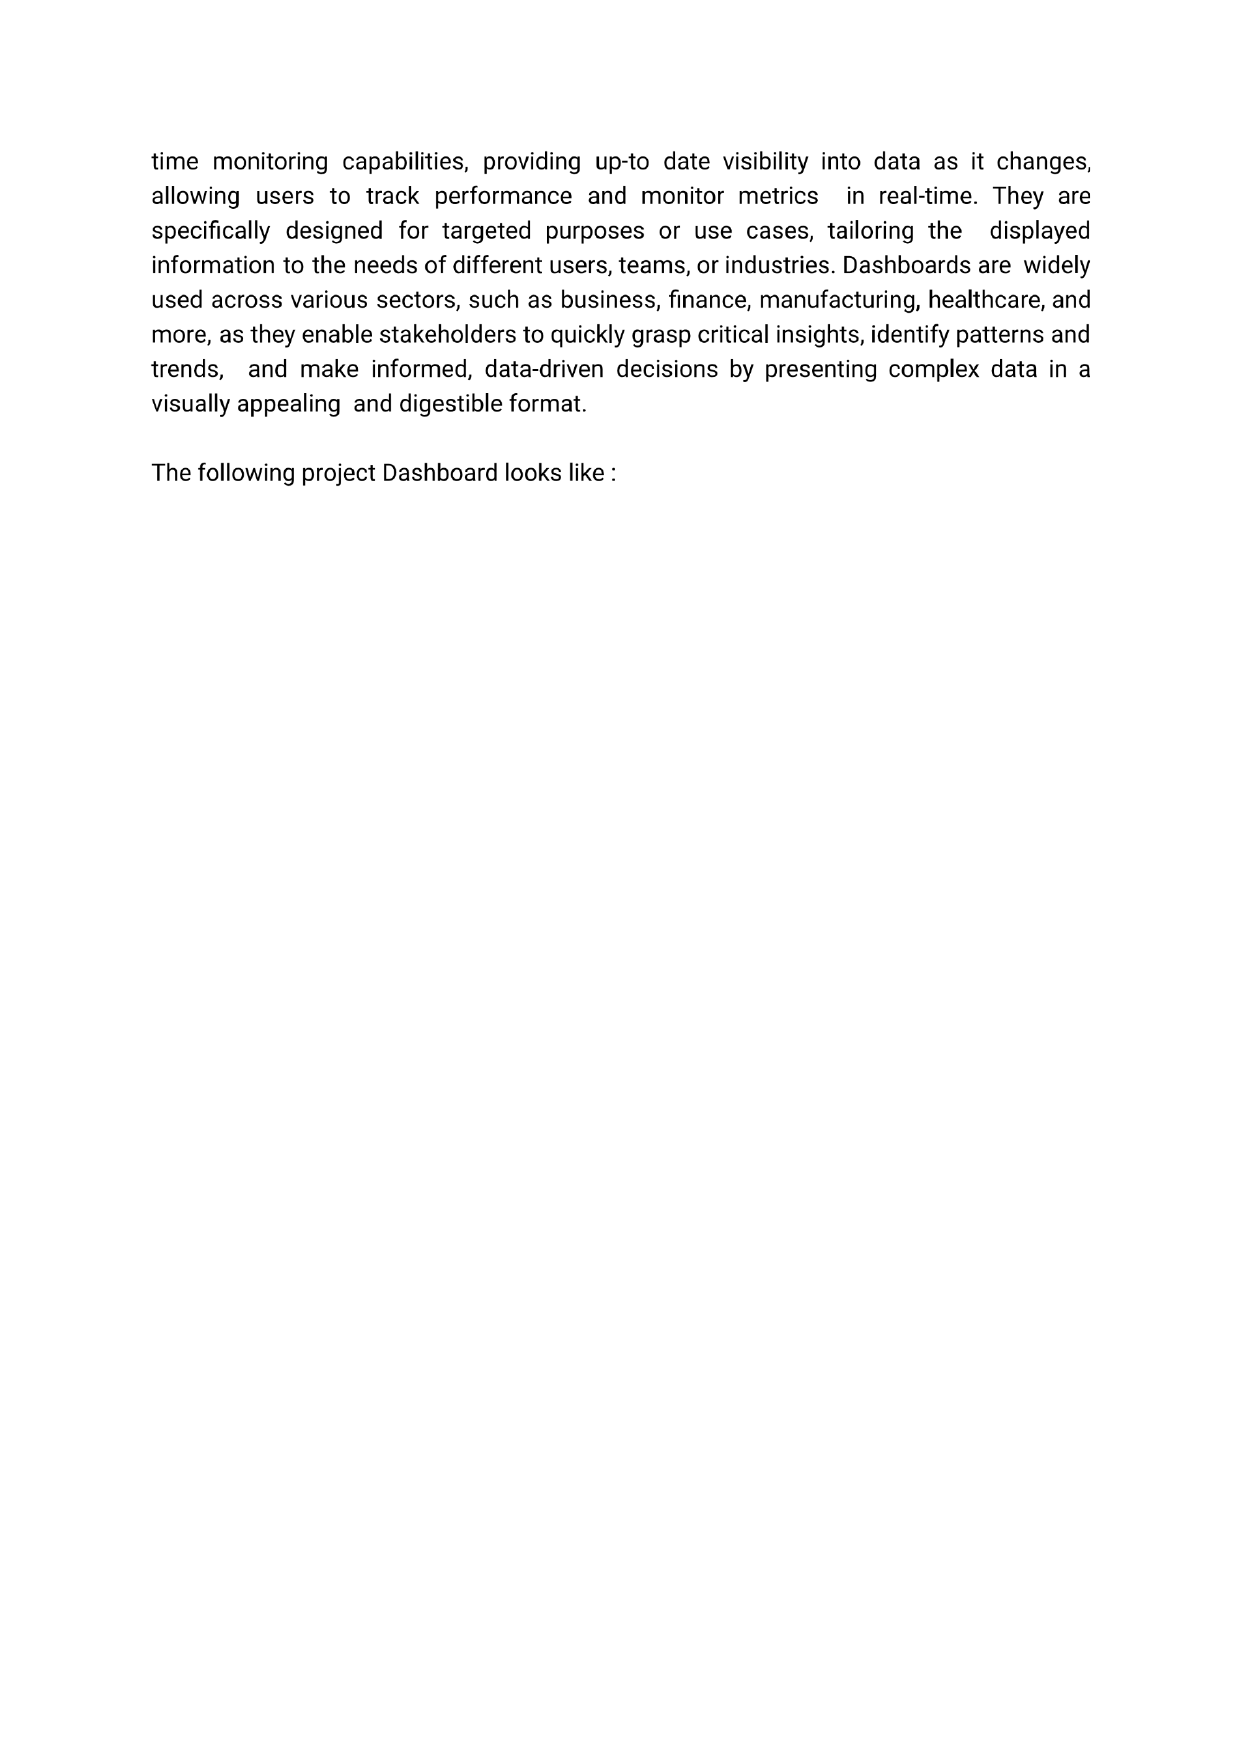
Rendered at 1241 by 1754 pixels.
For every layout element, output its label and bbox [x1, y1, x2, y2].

picture [150, 150, 1091, 504]
